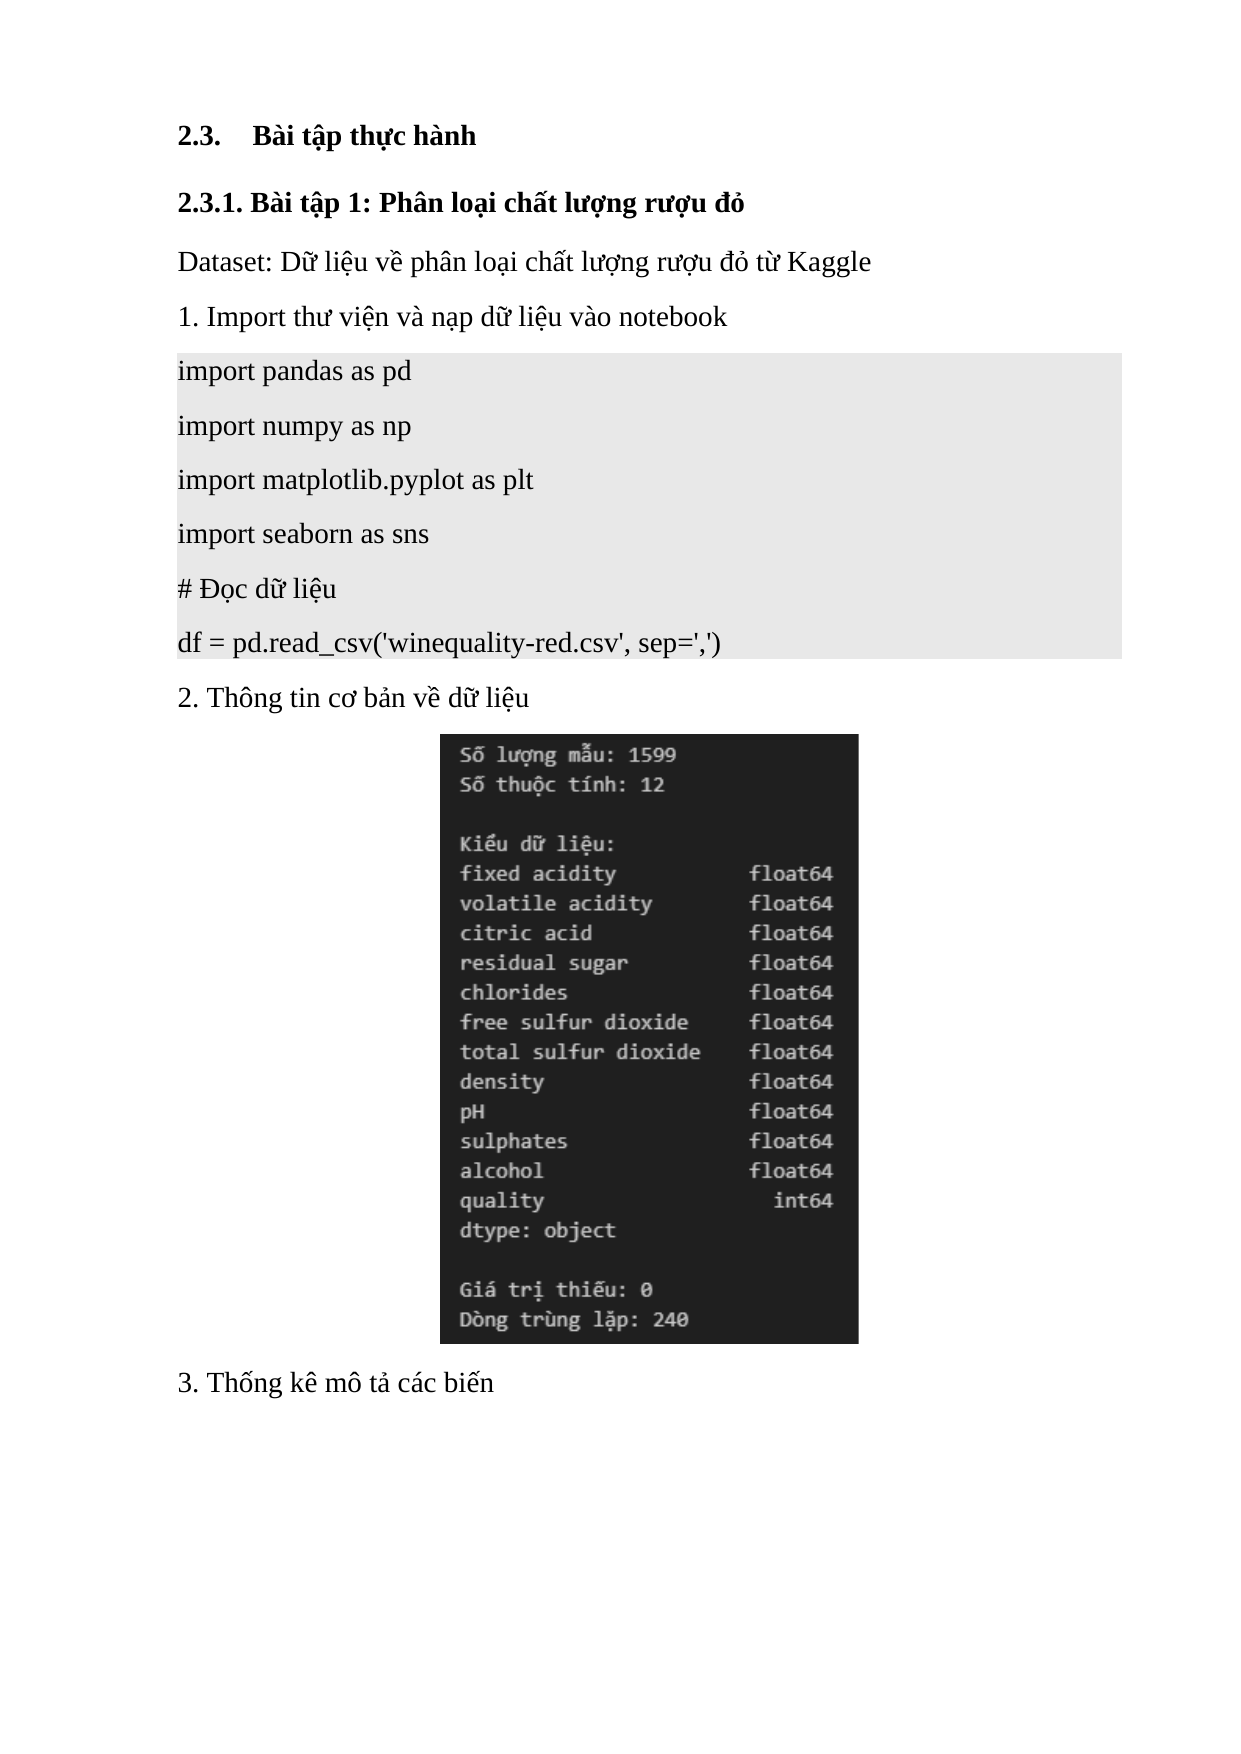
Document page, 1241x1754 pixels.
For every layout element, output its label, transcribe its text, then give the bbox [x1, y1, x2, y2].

subtitle 2.3. Bài tập thực hành [177, 118, 1122, 152]
subtitle 2.3.1. Bài tập 1: Phân loại chất lượng rượu đỏ [177, 186, 1122, 219]
text 3. Thống kê mô tả các biến [177, 1365, 1122, 1398]
text # Đọc dữ liệu [177, 571, 1122, 604]
text import seaborn as sns [177, 517, 1122, 550]
text 2. Thông tin cơ bản về dữ liệu [177, 680, 1122, 713]
text df = pd.read_csv('winequality-red.csv', sep=',') [177, 626, 1122, 659]
text import numpy as np [177, 408, 1122, 441]
text import pandas as pd [177, 353, 1122, 387]
text import matplotlib.pyplot as plt [177, 462, 1122, 496]
text 1. Import thư viện và nạp dữ liệu vào notebook [177, 299, 1122, 332]
text Dataset: Dữ liệu về phân loại chất lượng rượu đỏ từ Kaggle [177, 244, 1122, 278]
picture [440, 734, 859, 1344]
